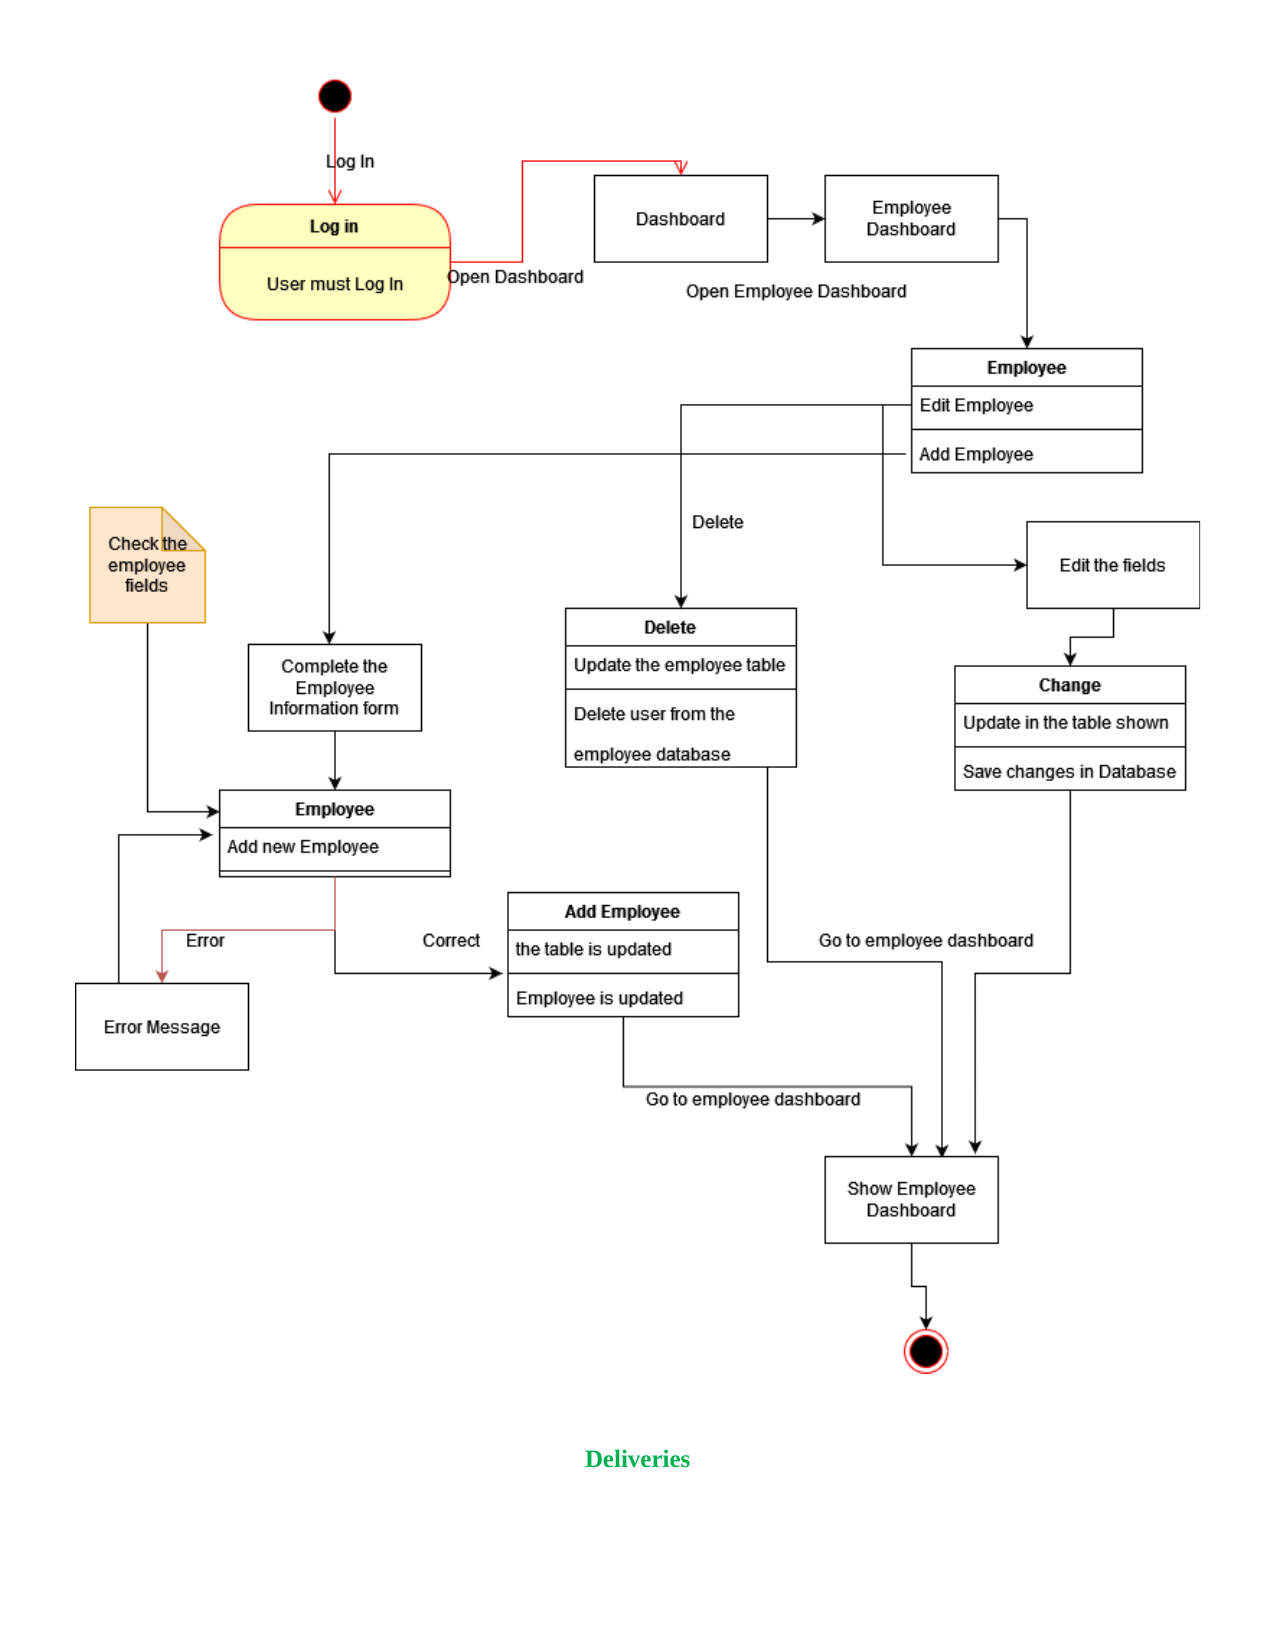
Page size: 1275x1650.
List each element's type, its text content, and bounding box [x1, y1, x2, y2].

text Deliveries [75, 1444, 1200, 1472]
picture [75, 75, 1200, 1374]
